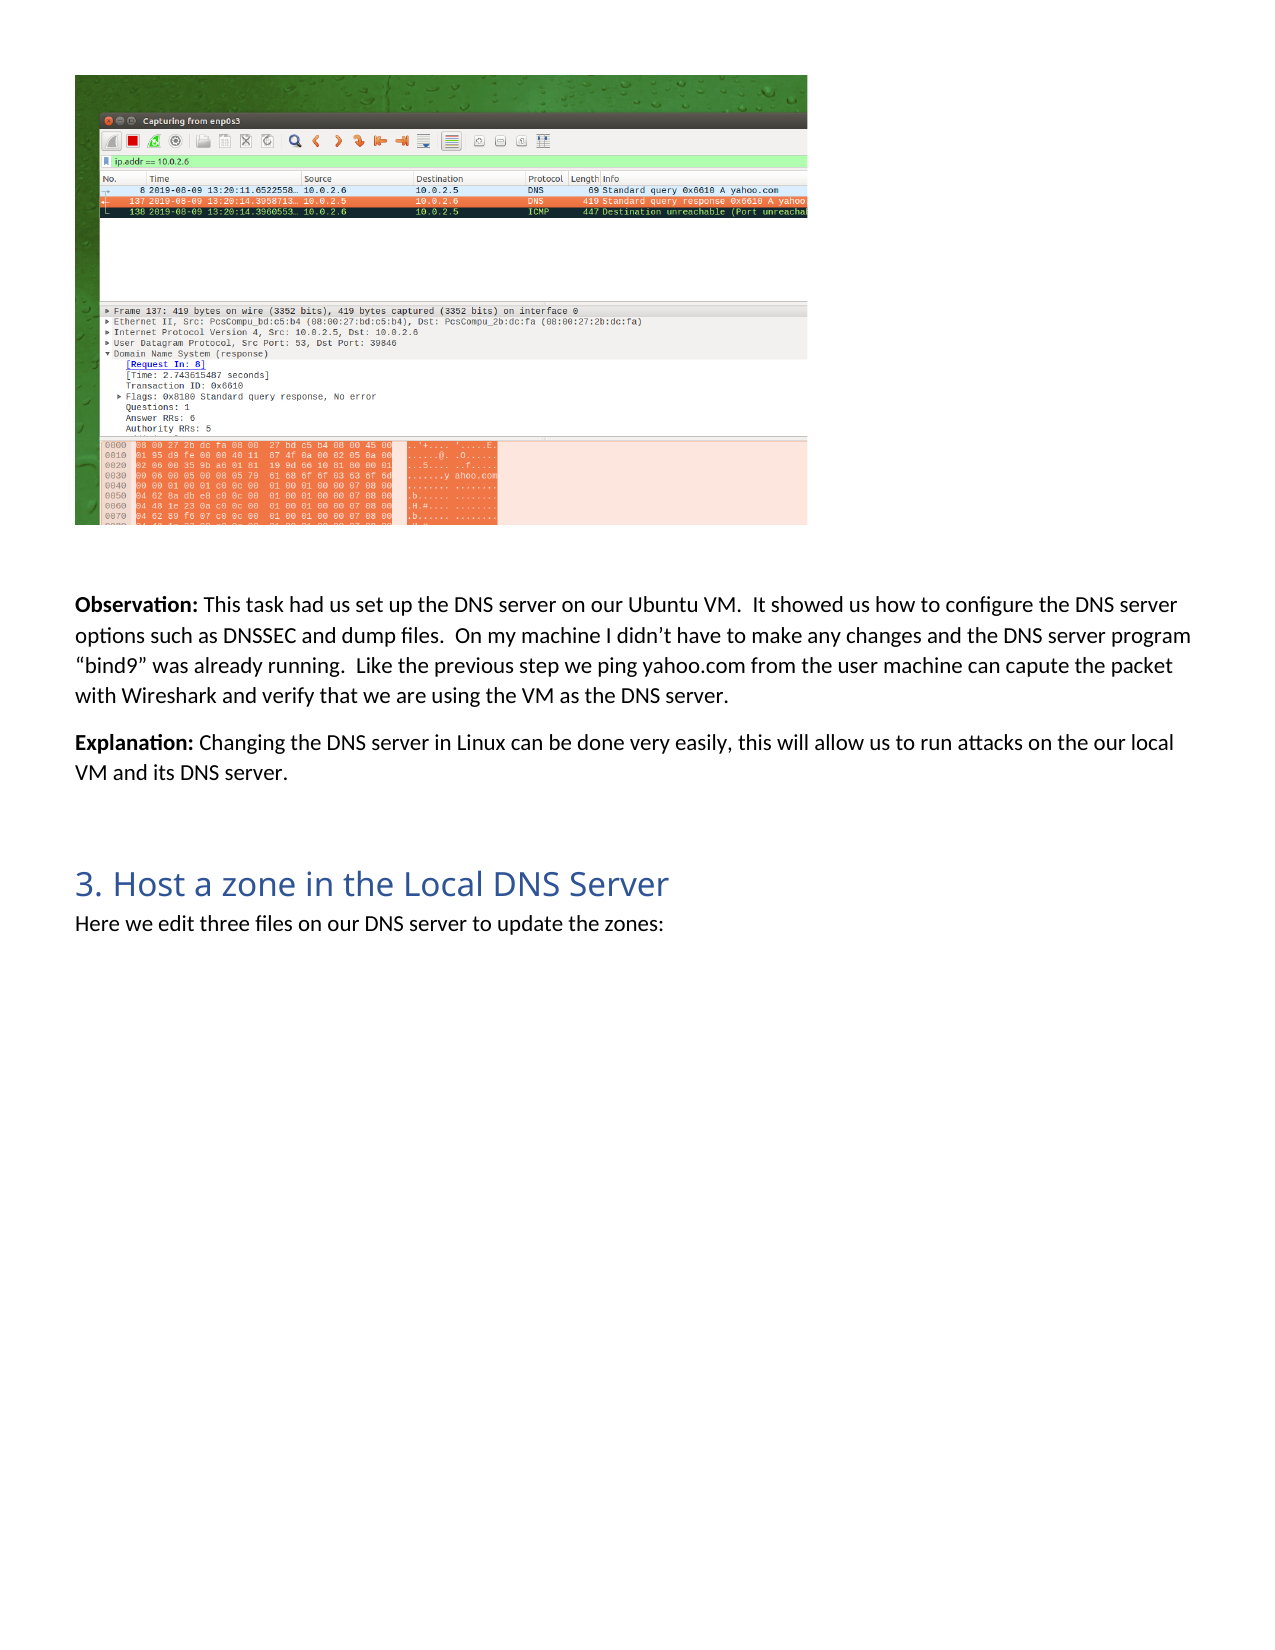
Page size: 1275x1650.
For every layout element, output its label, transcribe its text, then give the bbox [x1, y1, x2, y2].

subtitle Host a zone in the Local DNS Server [75, 860, 1200, 906]
text Explanation: Changing the DNS server in Linux can be done very easily, this will allow us to run attacks on the our local VM and its DNS server. [75, 728, 1200, 786]
picture [75, 75, 808, 525]
text Here we edit three files on our DNS server to update the zones: [75, 909, 1200, 937]
text Observation: This task had us set up the DNS server on our Ubuntu VM. It showed us how to configure the DNS server options such as DNSSEC and dump files. On my machine I didn’t have to make any changes and the DNS server program “bind9” was already running. Like the previous step we ping yahoo.com from the user machine can capute the packet with Wireshark and verify that we are using the VM as the DNS server. [75, 591, 1200, 709]
